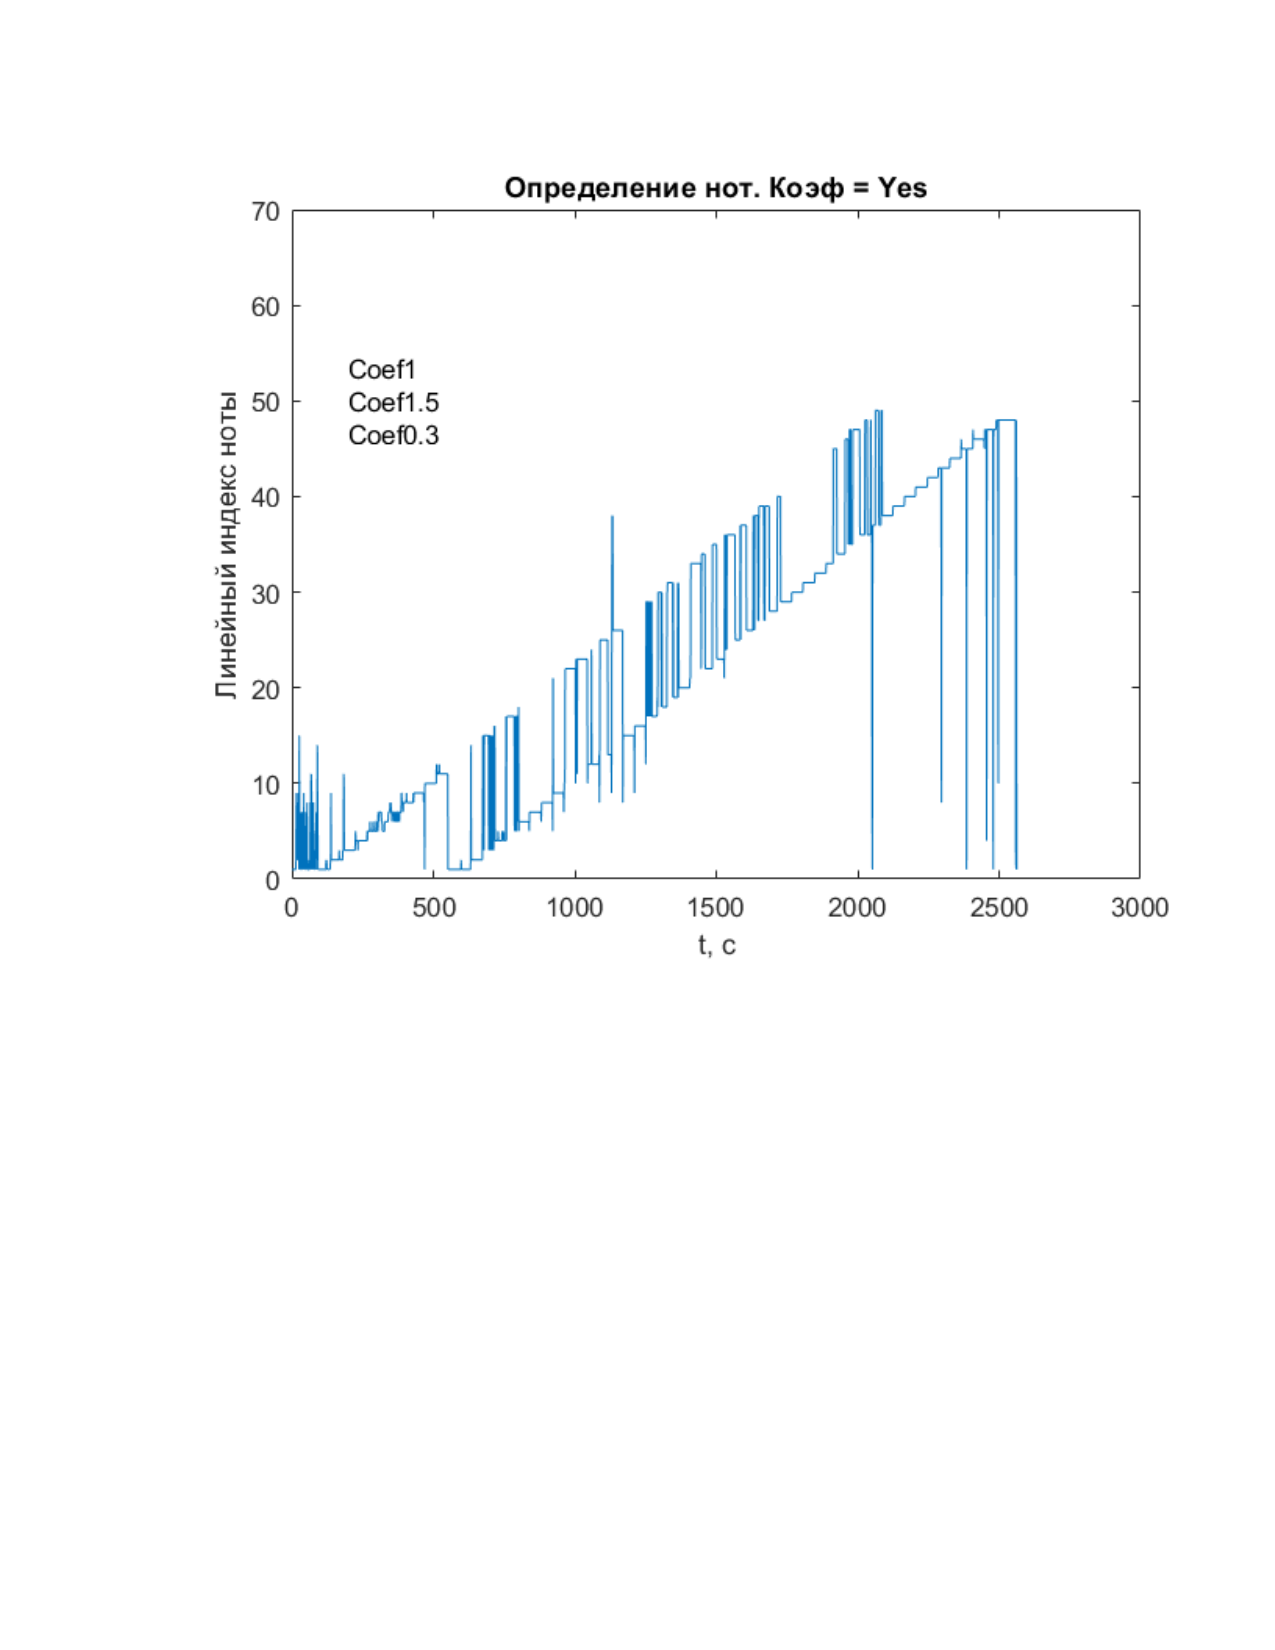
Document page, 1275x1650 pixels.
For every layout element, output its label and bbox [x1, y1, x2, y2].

picture [150, 150, 1244, 970]
